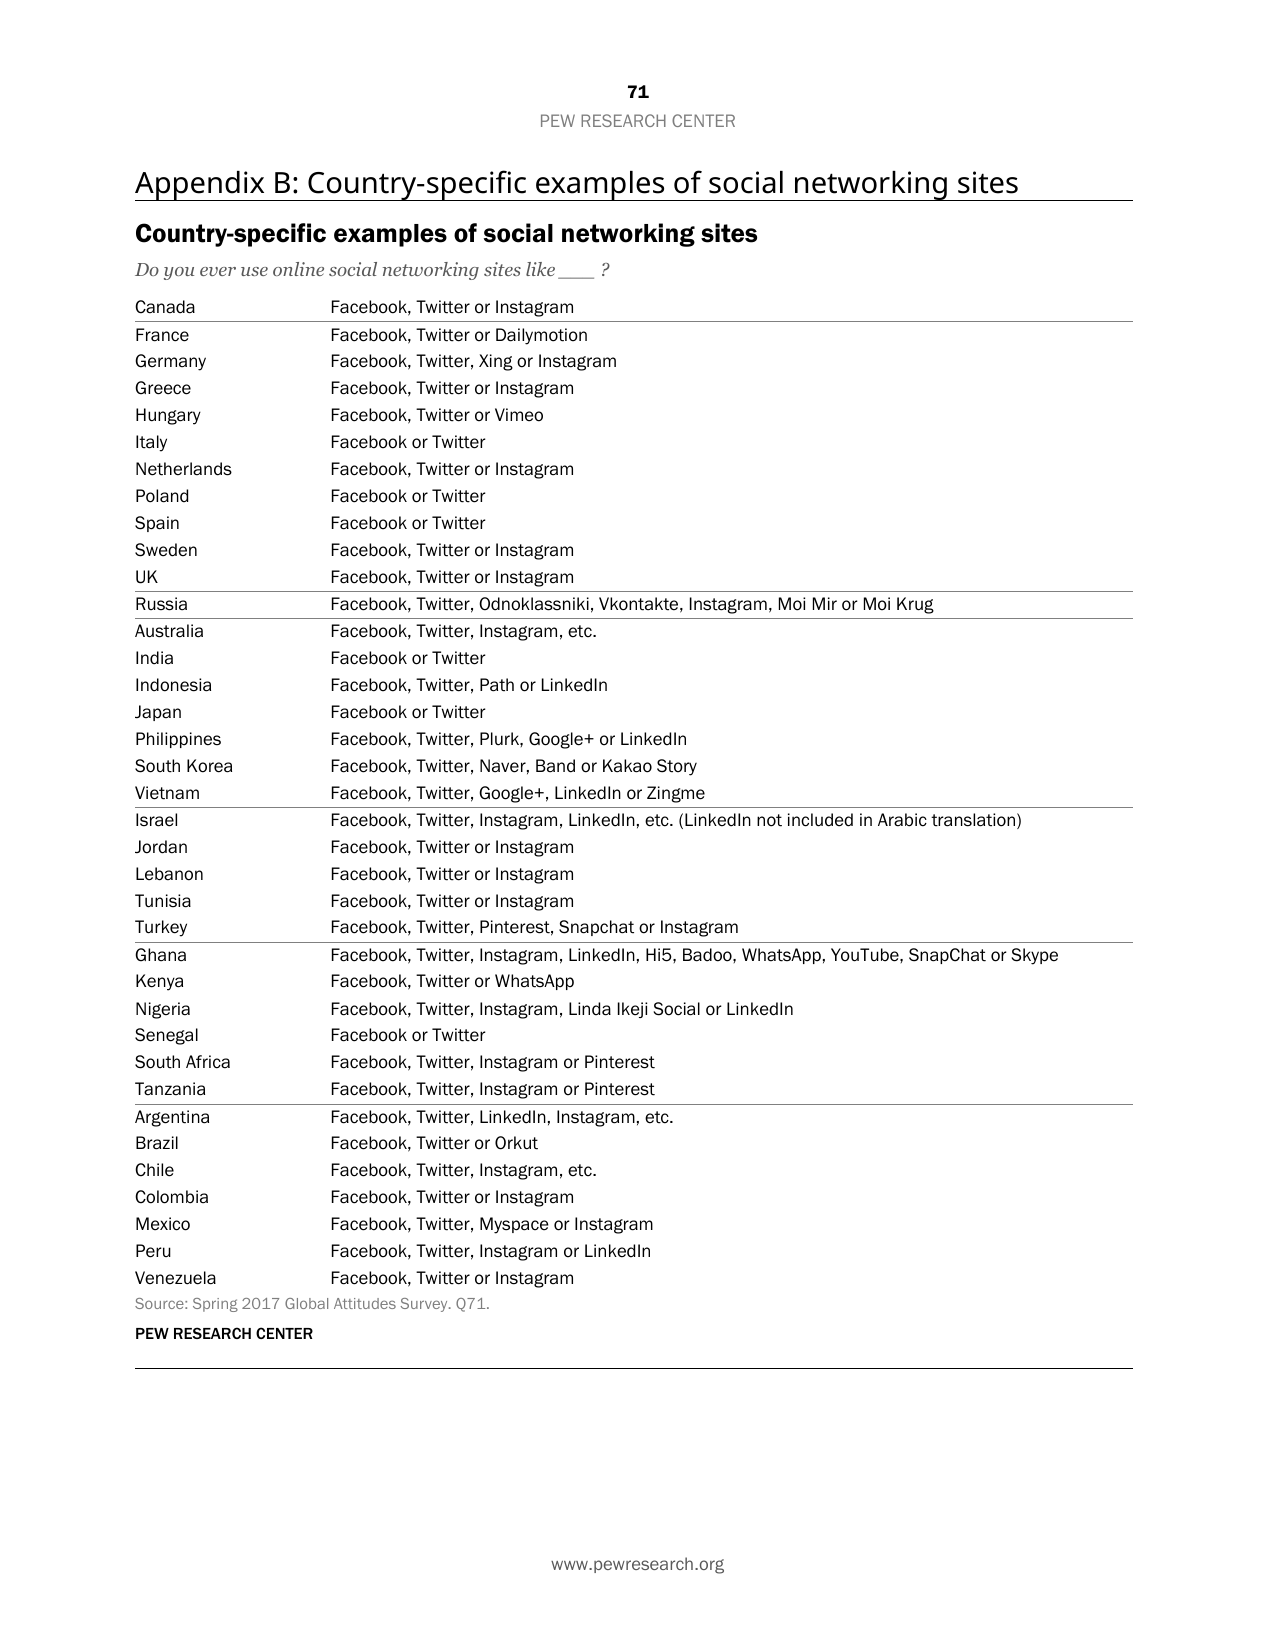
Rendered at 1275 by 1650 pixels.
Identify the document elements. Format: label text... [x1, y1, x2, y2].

table_cell Facebook, Twitter, Myspace or Instagram [330, 1212, 1132, 1238]
table_cell Italy [135, 429, 330, 456]
table_cell Facebook, Twitter or Instagram [330, 294, 1132, 321]
table_header Country-specific examples of social networking sites Do you ever use online social networking sites like ___ ? [135, 201, 1132, 294]
table_cell Colombia [135, 1185, 330, 1212]
table_cell Mexico [135, 1212, 330, 1238]
table_cell Facebook, Twitter, Odnoklassniki, Vkontakte, Instagram, Moi Mir or Moi Krug [330, 592, 1132, 618]
table_cell Facebook or Twitter [330, 645, 1132, 672]
table_cell Turkey [135, 915, 330, 942]
table_cell Facebook, Twitter, Google+, LinkedIn or Zingme [330, 780, 1132, 807]
table_cell Spain [135, 510, 330, 537]
table_cell Peru [135, 1239, 330, 1266]
table_cell Tanzania [135, 1077, 330, 1104]
table_cell Germany [135, 348, 330, 375]
table_cell France [135, 322, 330, 348]
table_cell South Korea [135, 753, 330, 780]
table_cell Facebook, Twitter, Instagram, LinkedIn, Hi5, Badoo, WhatsApp, YouTube, SnapChat or Skype [330, 943, 1132, 969]
table_cell Facebook, Twitter or WhatsApp [330, 969, 1132, 996]
table_cell Facebook, Twitter or Instagram [330, 537, 1132, 564]
table_cell Canada [135, 294, 330, 321]
table_cell Facebook, Twitter, Instagram, LinkedIn, etc. (LinkedIn not included in Arabic translation) [330, 808, 1132, 834]
table_cell Facebook or Twitter [330, 483, 1132, 510]
table_cell Ghana [135, 943, 330, 969]
table_cell Jordan [135, 834, 330, 861]
table_cell Senegal [135, 1023, 330, 1050]
table_cell India [135, 645, 330, 672]
table_cell Philippines [135, 726, 330, 753]
table_cell Australia [135, 619, 330, 645]
table_cell Chile [135, 1158, 330, 1184]
table_cell Facebook, Twitter or Vimeo [330, 402, 1132, 429]
table_cell Tunisia [135, 888, 330, 915]
table_cell Israel [135, 808, 330, 834]
table_cell Facebook, Twitter, LinkedIn, Instagram, etc. [330, 1105, 1132, 1131]
table_cell South Africa [135, 1050, 330, 1077]
table_cell Facebook, Twitter, Instagram or Pinterest [330, 1050, 1132, 1077]
table_cell Sweden [135, 537, 330, 564]
table_cell Poland [135, 483, 330, 510]
table_cell Facebook, Twitter or Dailymotion [330, 322, 1132, 348]
table_cell Venezuela [135, 1266, 330, 1292]
table_cell Japan [135, 699, 330, 726]
table_cell Argentina [135, 1105, 330, 1131]
table_cell Kenya [135, 969, 330, 996]
table_cell Facebook, Twitter or Instagram [330, 375, 1132, 402]
table_cell Facebook, Twitter, Plurk, Google+ or LinkedIn [330, 726, 1132, 753]
table_cell Facebook, Twitter, Naver, Band or Kakao Story [330, 753, 1132, 780]
table_cell Facebook or Twitter [330, 699, 1132, 726]
table_cell Source: Spring 2017 Global Attitudes Survey. Q71. PEW RESEARCH CENTER [135, 1293, 1132, 1367]
table_cell Facebook, Twitter, Pinterest, Snapchat or Instagram [330, 915, 1132, 942]
table_cell Facebook, Twitter or Instagram [330, 1185, 1132, 1212]
table_cell Facebook, Twitter or Instagram [330, 861, 1132, 888]
table_cell Facebook, Twitter, Xing or Instagram [330, 348, 1132, 375]
table_cell Facebook, Twitter, Path or LinkedIn [330, 672, 1132, 699]
table_cell Facebook, Twitter, Instagram, etc. [330, 1158, 1132, 1184]
table_cell Facebook or Twitter [330, 1023, 1132, 1050]
table_cell Facebook, Twitter or Instagram [330, 834, 1132, 861]
table_cell Netherlands [135, 456, 330, 483]
table_cell Facebook, Twitter, Instagram, etc. [330, 619, 1132, 645]
table_cell Facebook, Twitter or Instagram [330, 888, 1132, 915]
table_cell Facebook, Twitter, Instagram or Pinterest [330, 1077, 1132, 1104]
table_cell Russia [135, 592, 330, 618]
table_cell Facebook or Twitter [330, 510, 1132, 537]
table_cell Facebook, Twitter, Instagram or LinkedIn [330, 1239, 1132, 1266]
table_cell Hungary [135, 402, 330, 429]
table_cell Greece [135, 375, 330, 402]
table_cell Facebook or Twitter [330, 429, 1132, 456]
table_cell Facebook, Twitter or Instagram [330, 1266, 1132, 1292]
table_cell Lebanon [135, 861, 330, 888]
table_cell Facebook, Twitter or Instagram [330, 456, 1132, 483]
table_cell Vietnam [135, 780, 330, 807]
table_cell Brazil [135, 1131, 330, 1158]
table_cell Nigeria [135, 996, 330, 1023]
table_cell Facebook, Twitter or Instagram [330, 564, 1132, 591]
subtitle Appendix B: Country-specific examples of social networking sites [135, 167, 1140, 200]
table_cell Indonesia [135, 672, 330, 699]
table_cell Facebook, Twitter or Orkut [330, 1131, 1132, 1158]
table_cell UK [135, 564, 330, 591]
table_cell Facebook, Twitter, Instagram, Linda Ikeji Social or LinkedIn [330, 996, 1132, 1023]
